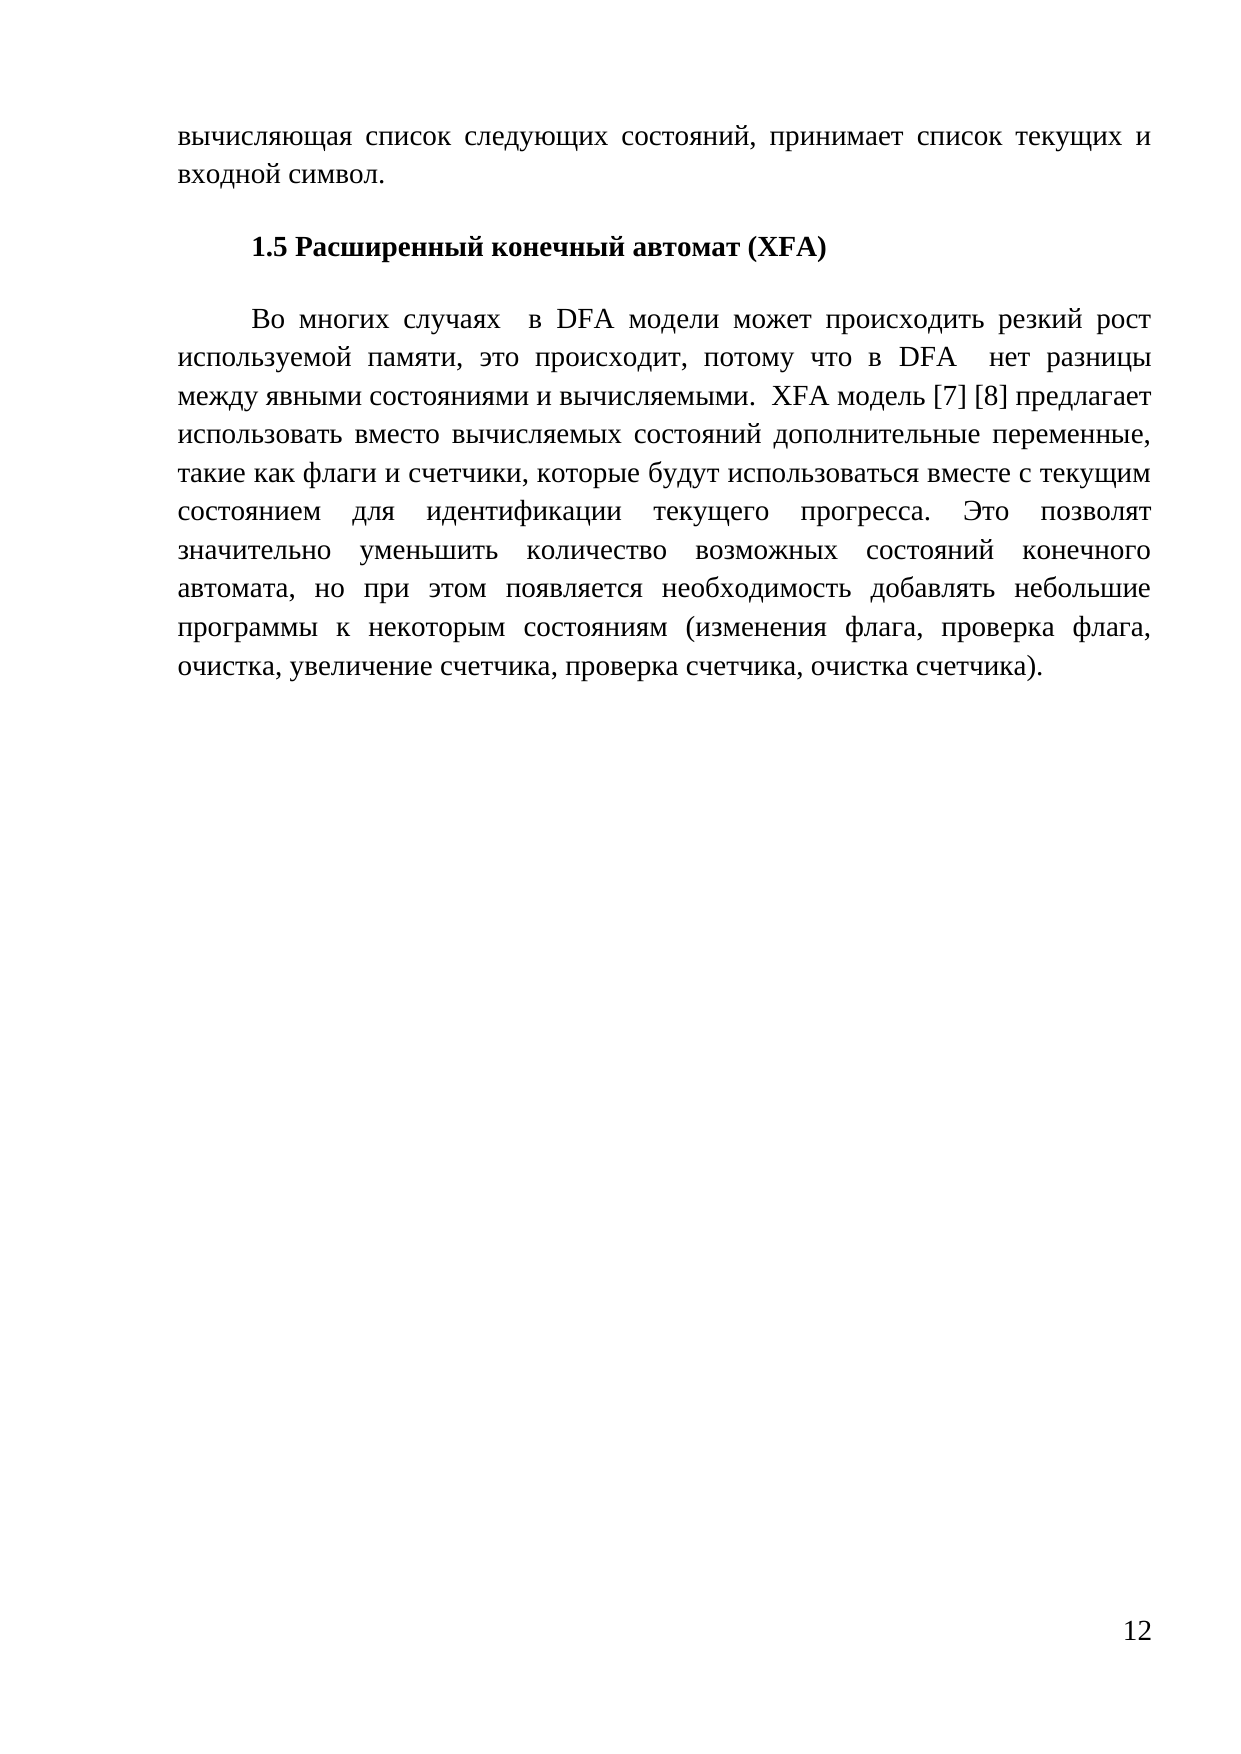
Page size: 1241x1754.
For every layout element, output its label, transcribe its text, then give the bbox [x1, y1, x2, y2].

subtitle Расширенный конечный автомат (XFA) [251, 229, 1152, 262]
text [177, 118, 1152, 190]
text Во многих случаях в DFA модели может происходить резкий рост используемой памяти, это происходит, потому что в DFA нет разницы между явными состояниями и вычисляемыми. XFA модель предлагает использовать вместо вычисляемых состояний дополнительные переменные, такие как флаги и счетчики, которые будут использоваться вместе с текущим состоянием для идентификации текущего прогресса. Это позволят значительно уменьшить количество возможных состояний конечного автомата, но при этом появляется необходимость добавлять небольшие программы к некоторым состояниям (изменения флага, проверка флага, очистка, увеличение счетчика, проверка счетчика, очистка счетчика). [177, 301, 1152, 681]
